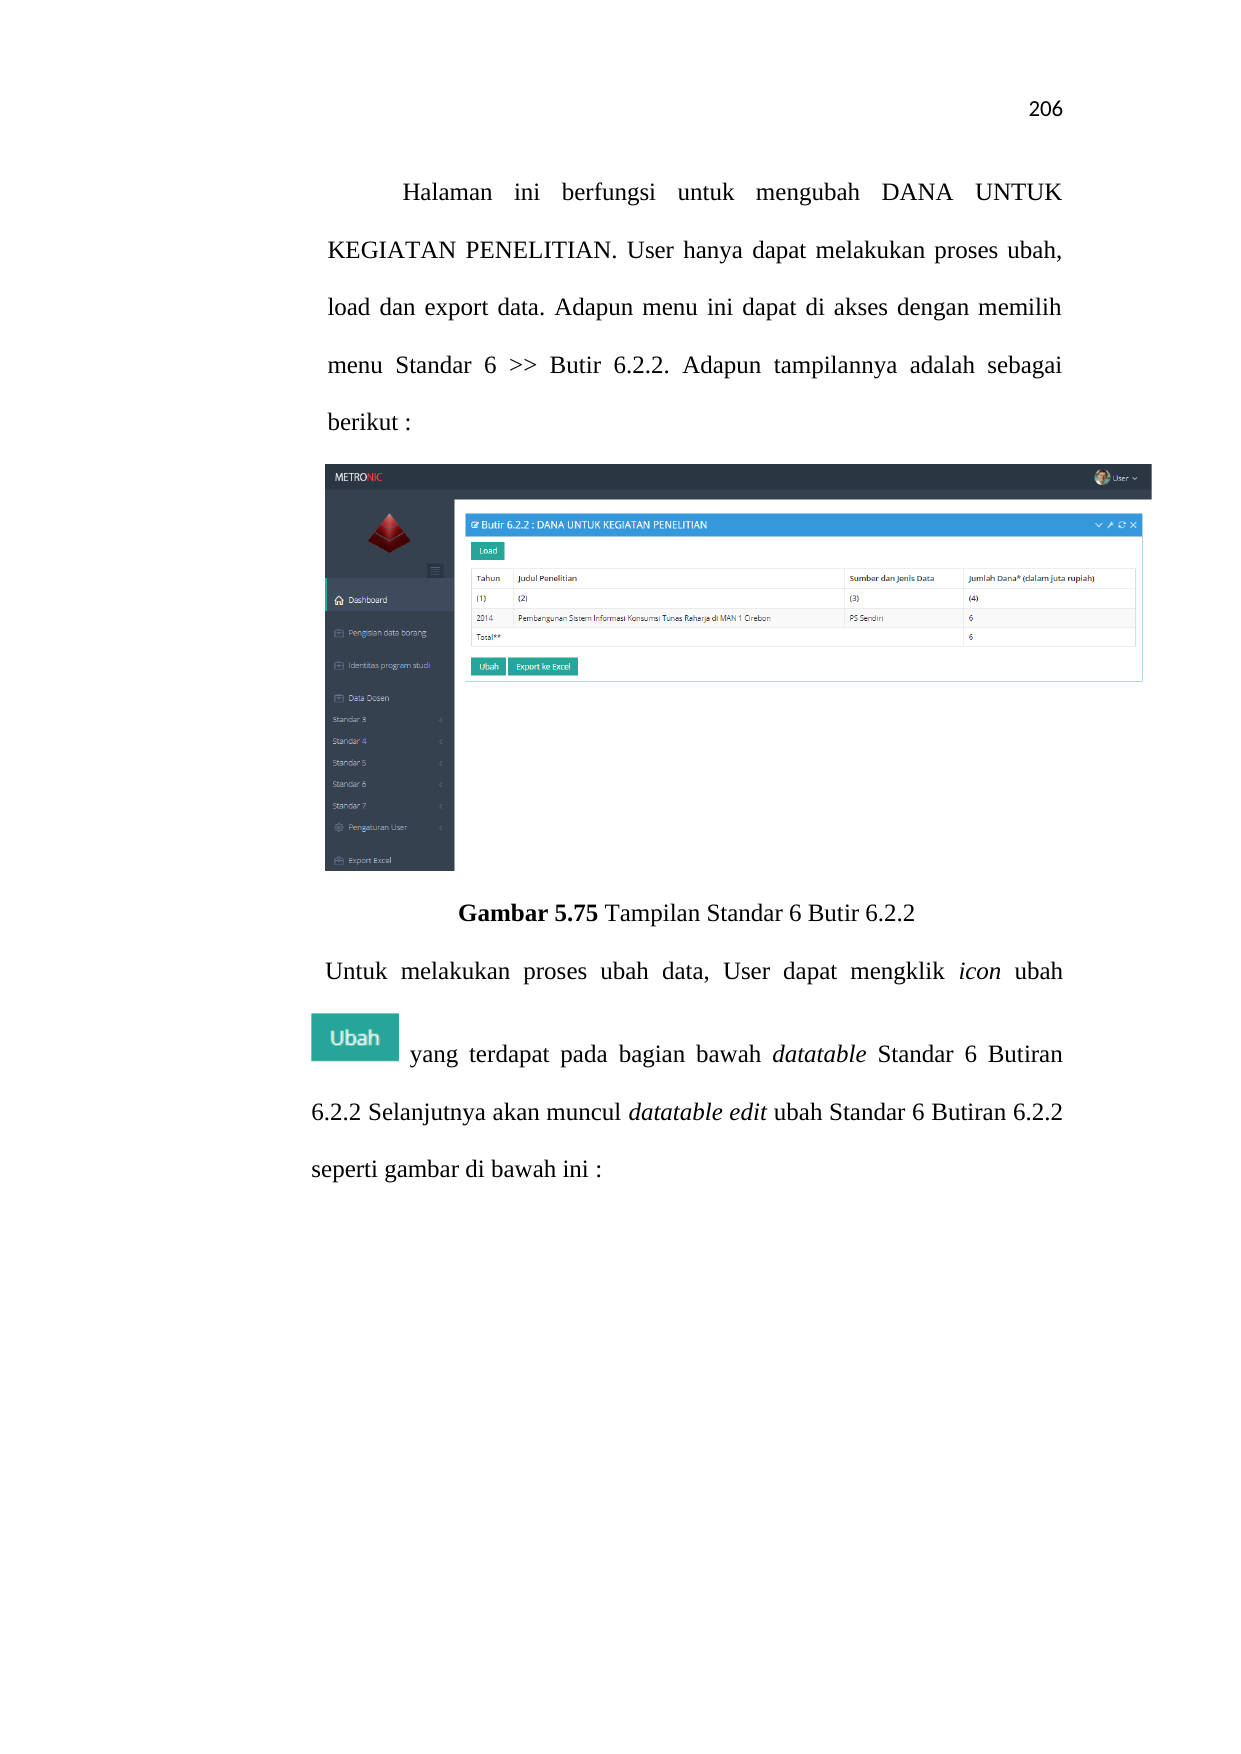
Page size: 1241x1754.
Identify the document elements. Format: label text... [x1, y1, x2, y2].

text Untuk melakukan proses ubah data, User dapat mengklik icon ubah yang terdapat pada bagian bawah datatable Standar 6 Butiran 6.2.2 Selanjutnya akan muncul datatable edit ubah Standar 6 Butiran 6.2.2 seperti gambar di bawah ini : [311, 956, 1063, 1183]
picture [311, 1012, 399, 1063]
text Halaman ini berfungsi untuk mengubah DANA UNTUK KEGIATAN PENELITIAN. User hanya dapat melakukan proses ubah, load dan export data. Adapun menu ini dapat di akses dengan memilih menu Standar 6 >> Butir 6.2.2. Adapun tampilannya adalah sebagai berikut : [327, 177, 1063, 436]
picture [325, 464, 1152, 871]
text Gambar 5.75 Tampilan Standar 6 Butir 6.2.2 [236, 898, 1063, 927]
